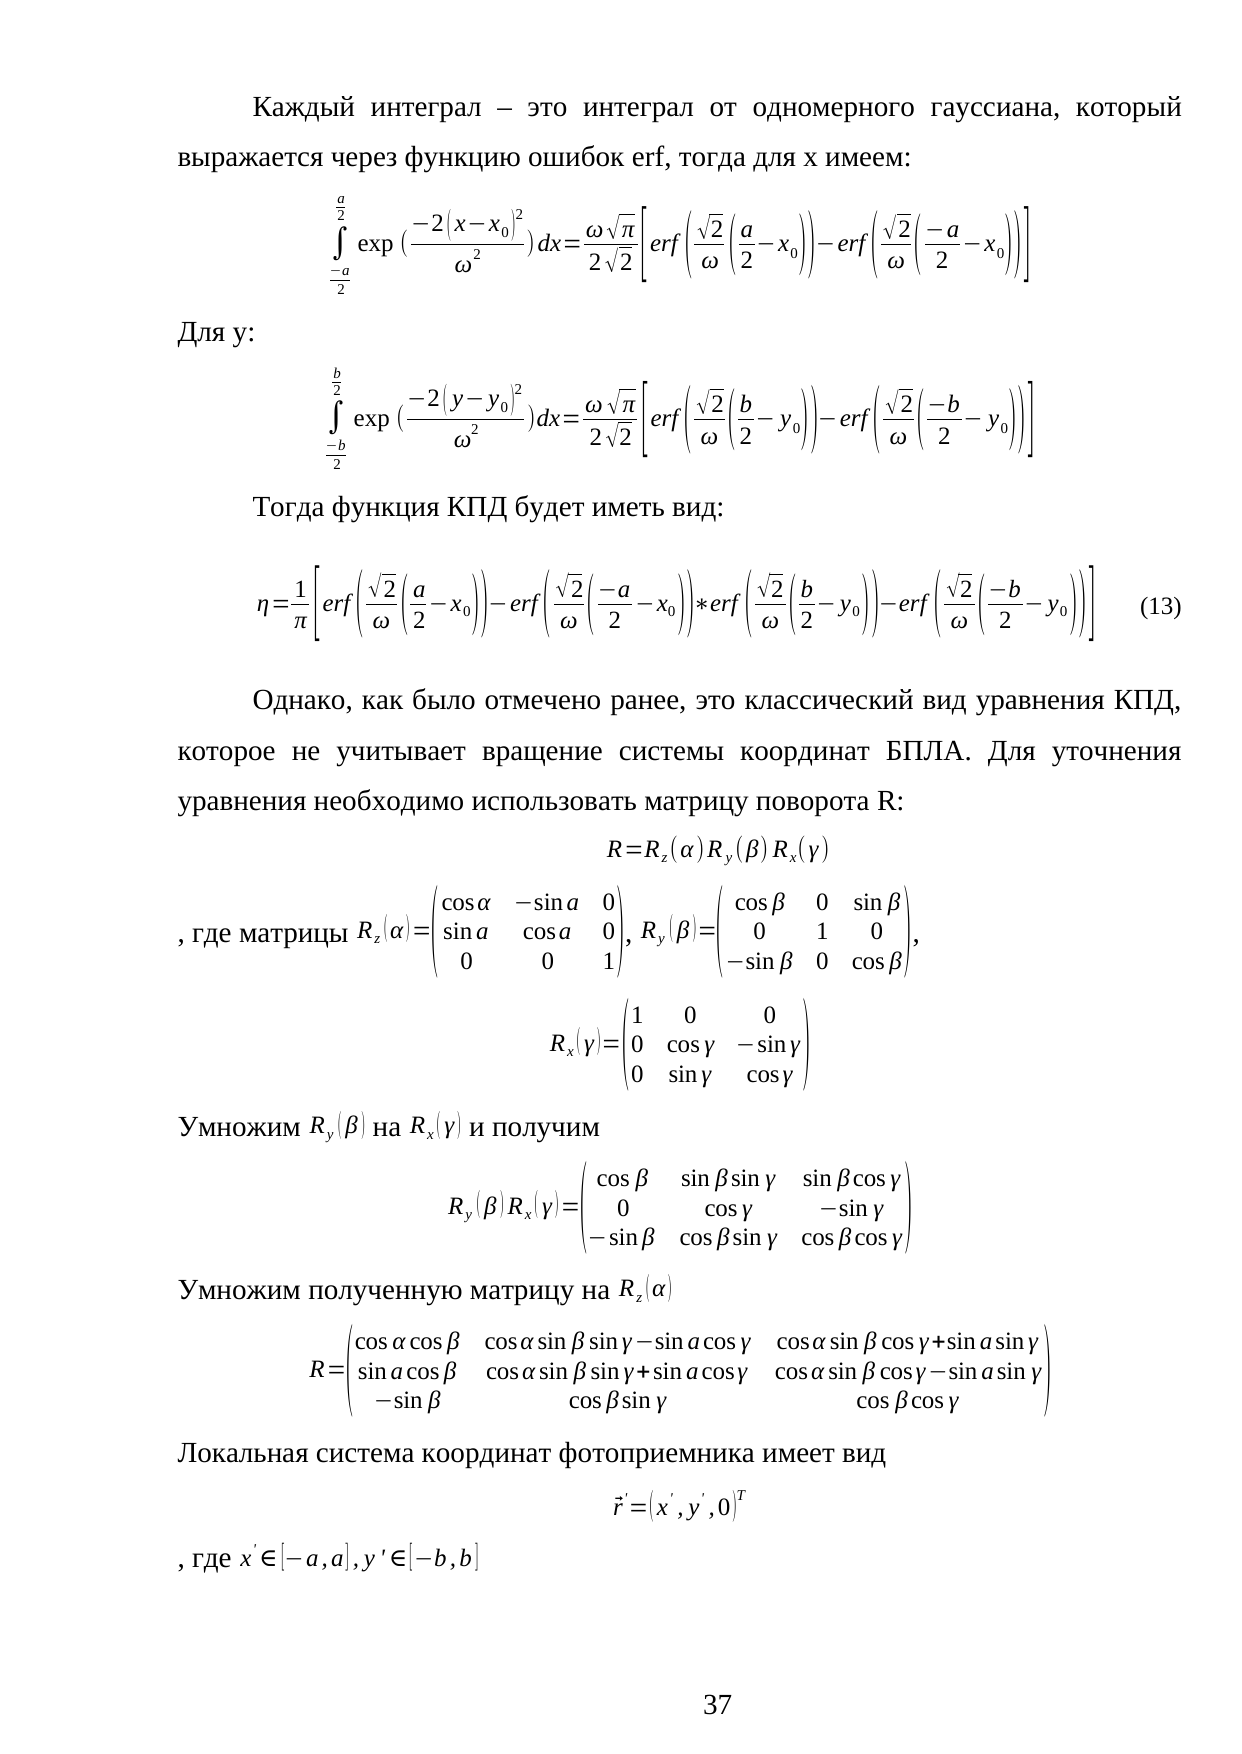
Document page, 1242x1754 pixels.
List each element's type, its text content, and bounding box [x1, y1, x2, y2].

text Каждый интеграл – это интеграл от одномерного гауссиана, который выражается через функцию ошибок erf, тогда для x имеем: [177, 89, 1183, 172]
text Для y: [177, 314, 1183, 348]
text Тогда функция КПД будет иметь вид: [177, 489, 1183, 523]
text (13) [15, 564, 1181, 643]
text , где матрицы , , [177, 884, 1183, 980]
text , где [177, 1540, 1183, 1573]
text Умножим полученную матрицу на [177, 1272, 1183, 1306]
text Локальная система координат фотоприемника имеет вид [177, 1436, 1183, 1469]
text Умножим на и получим [177, 1109, 1183, 1143]
text Однако, как было отмечено ранее, это классический вид уравнения КПД, которое не учитывает вращение системы координат БПЛА. Для уточнения уравнения необходимо использовать матрицу поворота R: [177, 682, 1183, 817]
